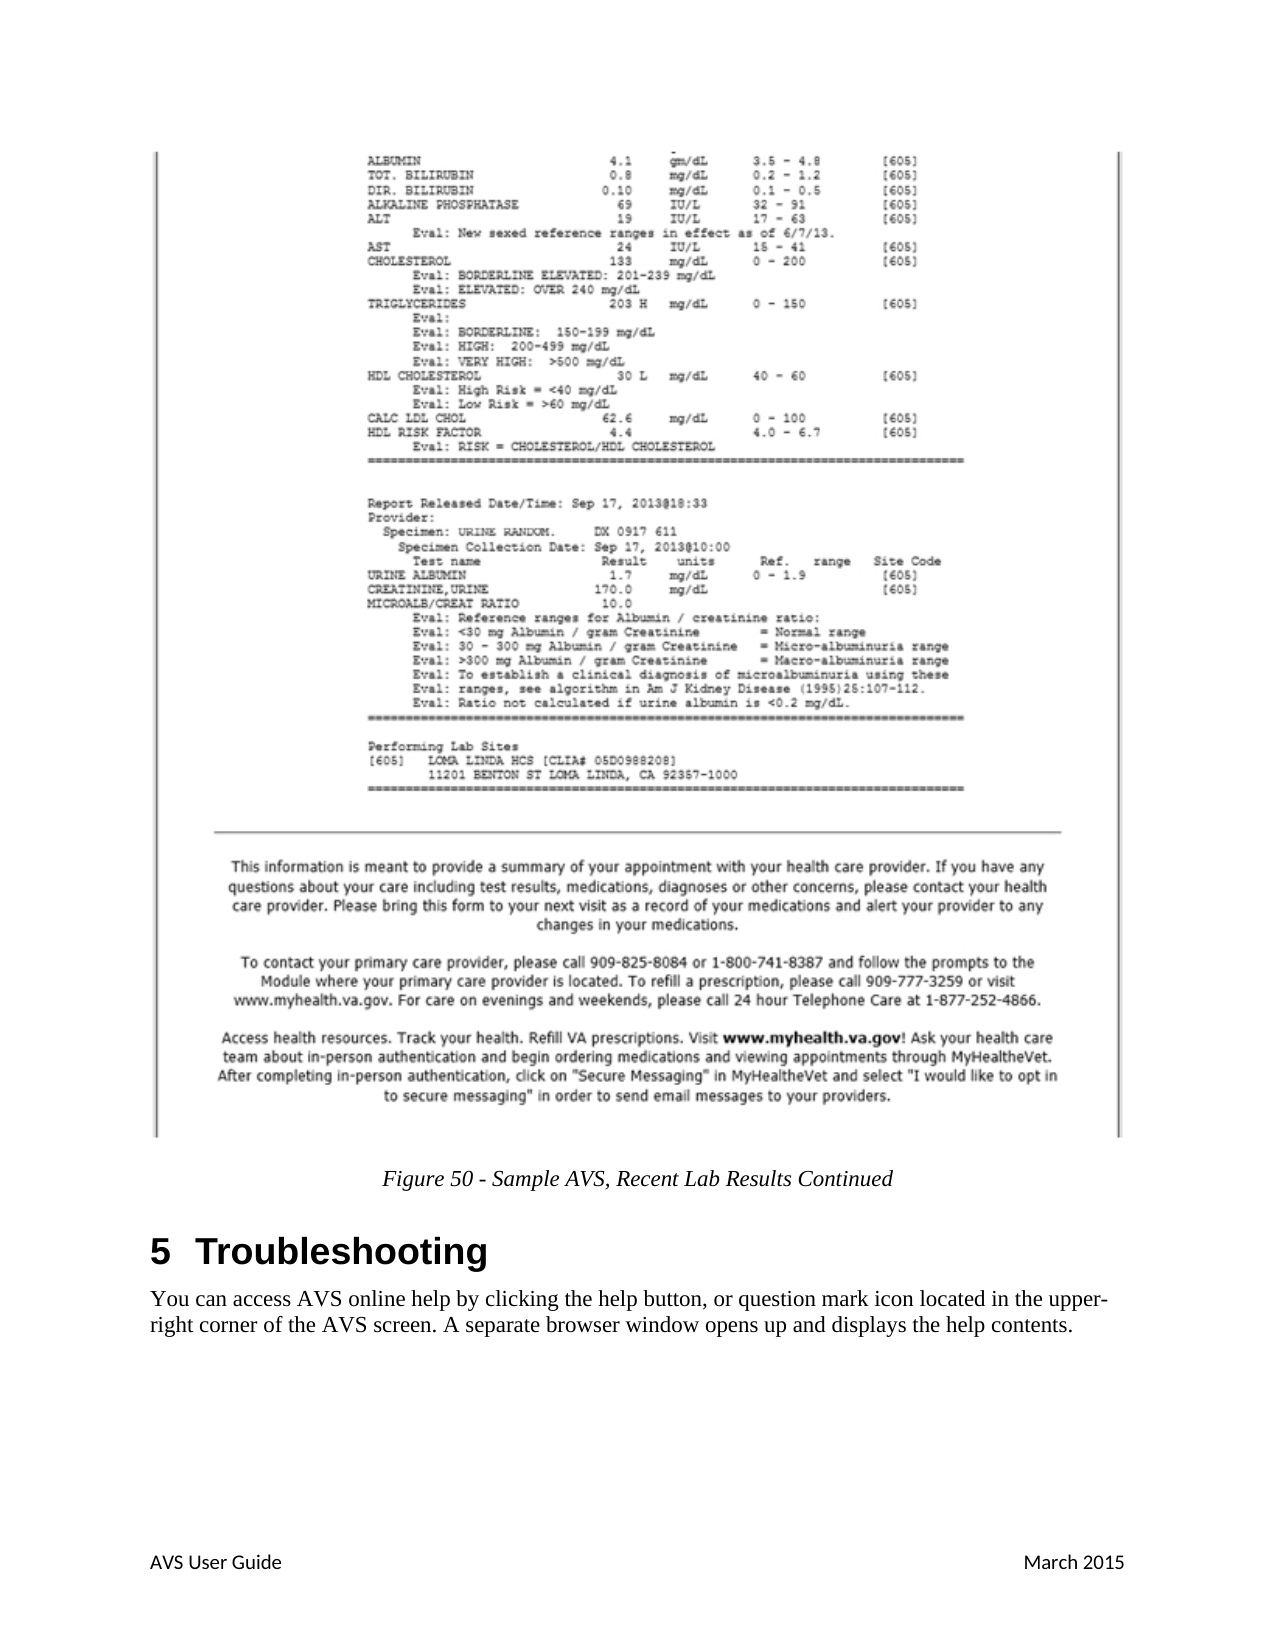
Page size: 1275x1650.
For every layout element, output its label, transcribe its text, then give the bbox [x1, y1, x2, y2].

picture [150, 150, 1125, 1141]
subtitle Troubleshooting [150, 1229, 1125, 1272]
text You can access AVS online help by clicking the help button, or question mark icon located in the upper-right corner of the AVS screen. A separate browser window opens up and displays the help contents. [150, 1285, 1125, 1338]
